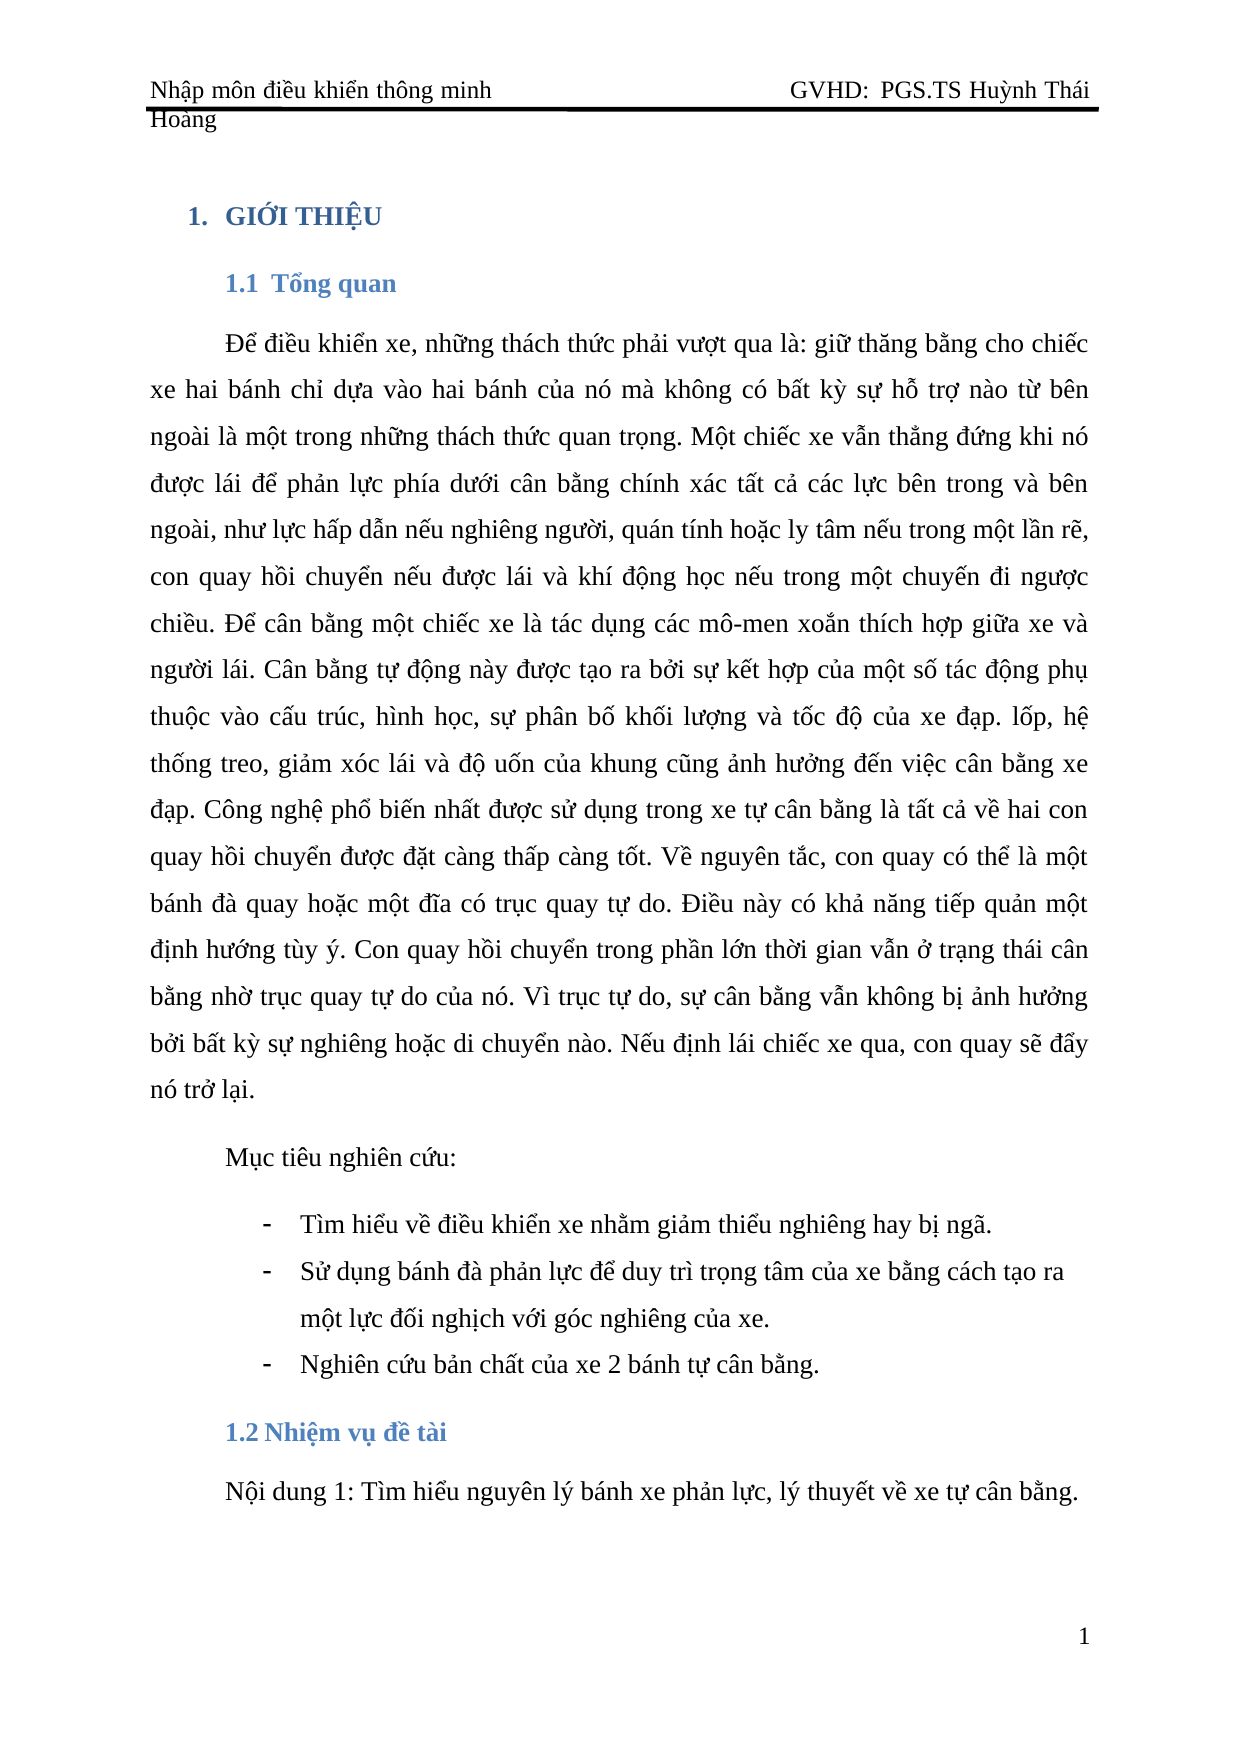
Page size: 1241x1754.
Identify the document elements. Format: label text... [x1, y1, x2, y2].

subtitle Tổng quan [225, 267, 1090, 299]
text Mục tiêu nghiên cứu: [150, 1141, 1090, 1172]
list Sử dụng bánh đà phản lực để duy trì trọng tâm của xe bằng cách tạo ra một lực đối nghịch với góc nghiêng của xe. [262, 1255, 1090, 1333]
list Nghiên cứu bản chất của xe 2 bánh tự cân bằng. [262, 1349, 1090, 1380]
text Nội dung 1: Tìm hiểu nguyên lý bánh xe phản lực, lý thuyết về xe tự cân bằng. [150, 1476, 1090, 1507]
subtitle GIỚI THIỆU [187, 200, 1090, 231]
list Tìm hiểu về điều khiển xe nhằm giảm thiểu nghiêng hay bị ngã. [262, 1208, 1090, 1239]
text Để điều khiển xe, những thách thức phải vượt qua là: giữ thăng bằng cho chiếc xe hai bánh chỉ dựa vào hai bánh của nó mà không có bất kỳ sự hỗ trợ nào từ bên ngoài là một trong những thách thức quan trọng. Một chiếc xe vẫn thẳng đứng khi nó được lái để phản lực phía dưới cân bằng chính xác tất cả các lực bên trong và bên ngoài, như lực hấp dẫn nếu nghiêng người, quán tính hoặc ly tâm nếu trong một lần rẽ, con quay hồi chuyển nếu được lái và khí động học nếu trong một chuyến đi ngược chiều. Để cân bằng một chiếc xe là tác dụng các mô-men xoắn thích hợp giữa xe và người lái. Cân bằng tự động này được tạo ra bởi sự kết hợp của một số tác động phụ thuộc vào cấu trúc, hình học, sự phân bố khối lượng và tốc độ của xe đạp. lốp, hệ thống treo, giảm xóc lái và độ uốn của khung cũng ảnh hưởng đến việc cân bằng xe đạp. Công nghệ phổ biến nhất được sử dụng trong xe tự cân bằng là tất cả về hai con quay hồi chuyển được đặt càng thấp càng tốt. Về nguyên tắc, con quay có thể là một bánh đà quay hoặc một đĩa có trục quay tự do. Điều này có khả năng tiếp quản một định hướng tùy ý. Con quay hồi chuyển trong phần lớn thời gian vẫn ở trạng thái cân bằng nhờ trục quay tự do của nó. Vì trục tự do, sự cân bằng vẫn không bị ảnh hưởng bởi bất kỳ sự nghiêng hoặc di chuyển nào. Nếu định lái chiếc xe qua, con quay sẽ đẩy nó trở lại. [150, 327, 1090, 1104]
subtitle Nhiệm vụ đề tài [225, 1416, 1090, 1447]
